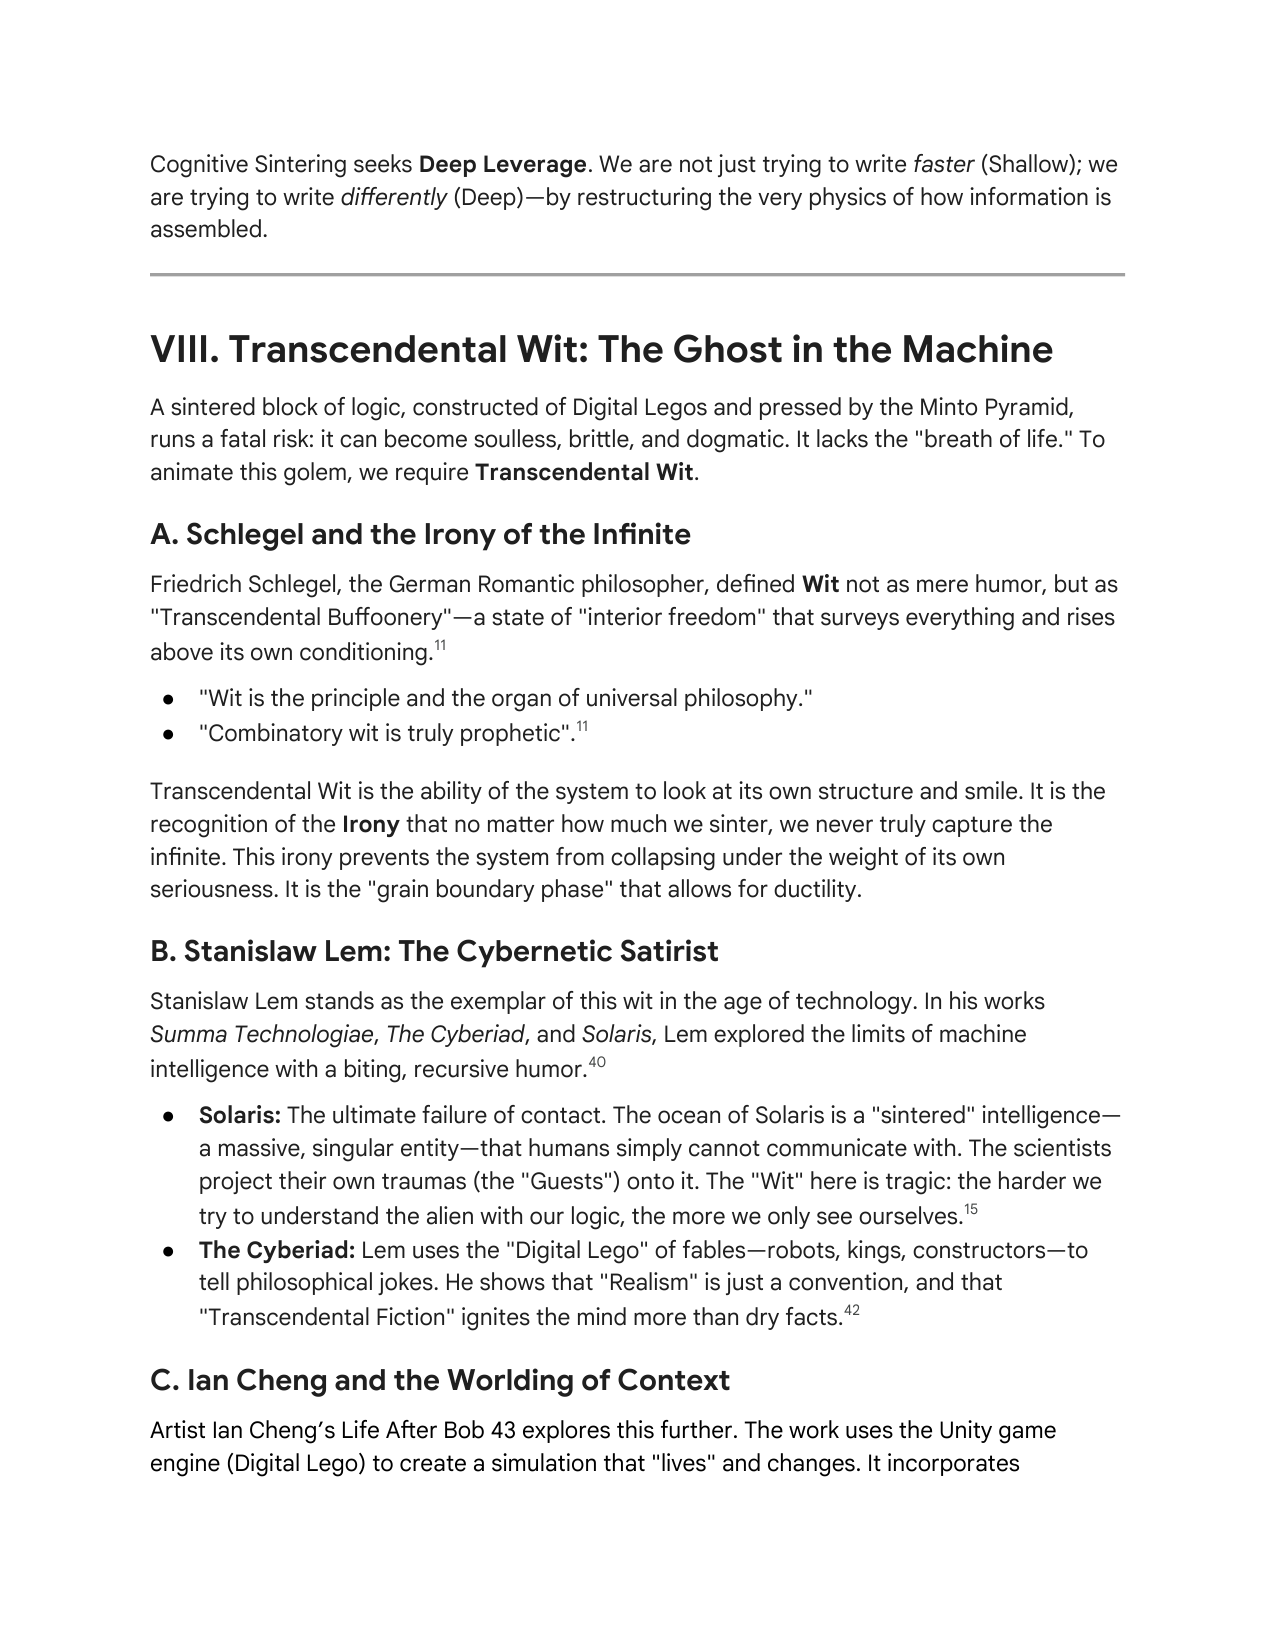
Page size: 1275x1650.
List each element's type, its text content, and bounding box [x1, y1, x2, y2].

list Solaris: The ultimate failure of contact. The ocean of Solaris is a "sintered" intelligence—a massive, singular entity—that humans simply cannot communicate with. The scientists project their own traumas (the "Guests") onto it. The "Wit" here is tragic: the harder we try to understand the alien with our logic, the more we only see ourselves.15 [161, 1102, 1125, 1231]
text Transcendental Wit is the ability of the system to look at its own structure and smile. It is the recognition of the Irony that no matter how much we sinter, we never truly capture the infinite. This irony prevents the system from collapsing under the weight of its own seriousness. It is the "grain boundary phase" that allows for ductility. [150, 777, 1125, 904]
text A sintered block of logic, constructed of Digital Legos and pressed by the Minto Pyramid, runs a fatal risk: it can become soulless, brittle, and dogmatic. It lacks the "breath of life." To animate this golem, we require Transcendental Wit. [150, 393, 1125, 487]
text Stanislaw Lem stands as the exemplar of this wit in the age of technology. In his works Summa Technologiae, The Cyberiad, and Solaris, Lem explored the limits of machine intelligence with a biting, recursive humor.40 [150, 987, 1125, 1085]
text Friedrich Schlegel, the German Romantic philosopher, defined Wit not as mere humor, but as "Transcendental Buffoonery"—a state of "interior freedom" that surveys everything and rises above its own conditioning.11 [150, 570, 1125, 667]
subtitle VIII. Transcendental Wit: The Ghost in the Machine [150, 277, 1125, 374]
list "Combinatory wit is truly prophetic".11 [161, 717, 1125, 748]
list "Wit is the principle and the organ of universal philosophy." [161, 684, 1125, 713]
subtitle B. Stanislaw Lem: The Cybernetic Satirist [150, 933, 1125, 970]
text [150, 1417, 1125, 1478]
subtitle C. Ian Cheng and the Worlding of Context [150, 1362, 1125, 1399]
text Cognitive Sintering seeks Deep Leverage. We are not just trying to write faster (Shallow); we are trying to write differently (Deep)—by restructuring the very physics of how information is assembled. [150, 150, 1125, 244]
subtitle A. Schlegel and the Irony of the Infinite [150, 516, 1125, 552]
list The Cyberiad: Lem uses the "Digital Lego" of fables—robots, kings, constructors—to tell philosophical jokes. He shows that "Realism" is just a convention, and that "Transcendental Fiction" ignites the mind more than dry facts.42 [161, 1236, 1125, 1333]
